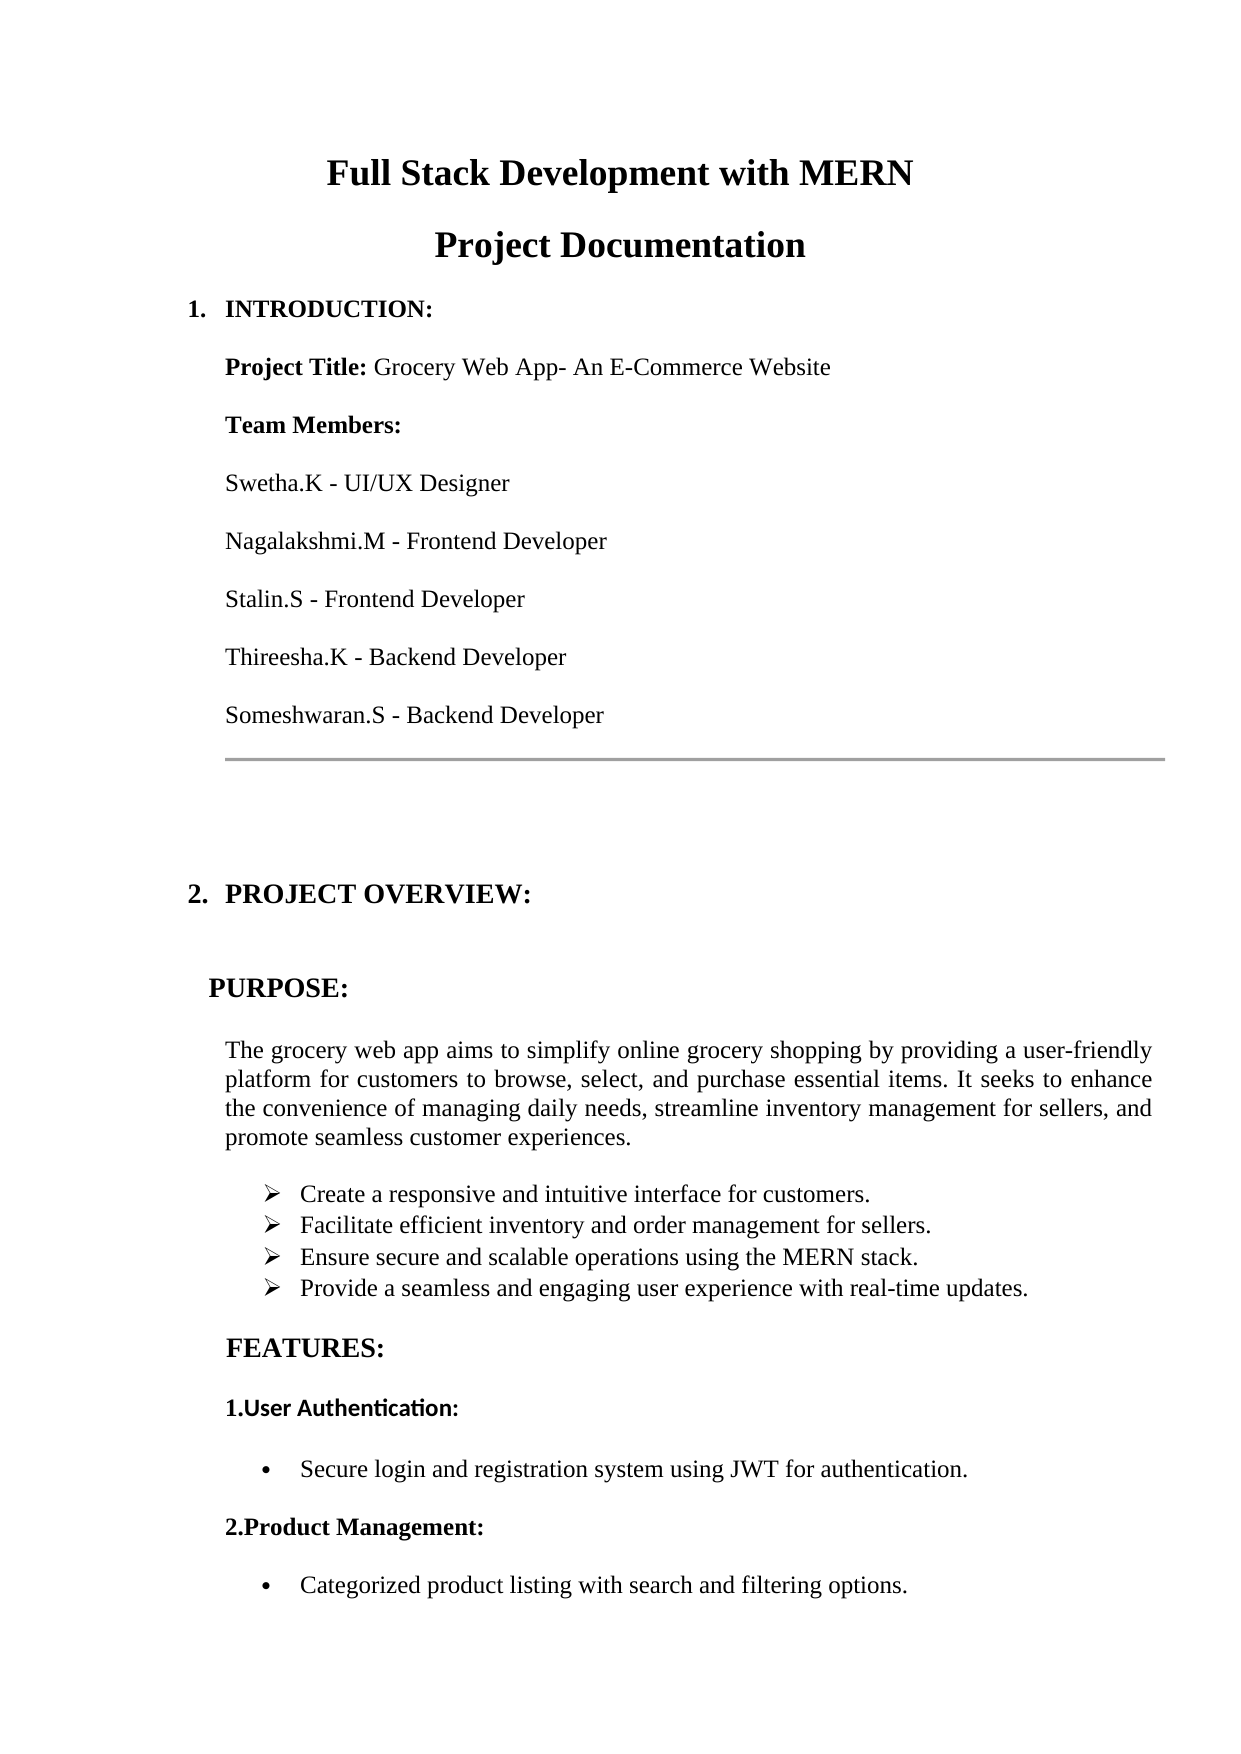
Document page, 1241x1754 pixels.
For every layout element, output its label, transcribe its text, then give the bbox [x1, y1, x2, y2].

text FEATURES: [150, 1331, 1090, 1363]
text Project Documentation [150, 222, 1090, 265]
list INTRODUCTION: [187, 294, 1090, 323]
list Ensure secure and scalable operations using the MERN stack. [262, 1242, 1090, 1270]
text Someshwaran.S - Backend Developer [225, 700, 1090, 729]
list Create a responsive and intuitive interface for customers. [262, 1179, 1090, 1208]
text Project Title: Grocery Web App- An E-Commerce Website [225, 352, 1090, 381]
list Facilitate efficient inventory and order management for sellers. [262, 1211, 1090, 1239]
text Stalin.S - Frontend Developer [225, 584, 1090, 613]
list Categorized product listing with search and filtering options. [262, 1570, 1090, 1599]
text The grocery web app aims to simplify online grocery shopping by providing a user-friendly platform for customers to browse, select, and purchase essential items. It seeks to enhance the convenience of managing daily needs, streamline inventory management for sellers, and promote seamless customer experiences. [225, 1035, 1153, 1150]
text Swetha.K - UI/UX Designer [225, 468, 1090, 497]
text PURPOSE: [187, 971, 1090, 1004]
list Secure login and registration system using JWT for authentication. [262, 1454, 1090, 1483]
text 1.User Authentication: [225, 1392, 1090, 1423]
text Full Stack Development with MERN [150, 150, 1090, 193]
list Provide a seamless and engaging user experience with real-time updates. [262, 1273, 1090, 1301]
text Team Members: [225, 410, 1090, 439]
text Nagalakshmi.M - Frontend Developer [225, 526, 1090, 555]
text Thireesha.K - Backend Developer [225, 642, 1090, 671]
list PROJECT OVERVIEW: [187, 877, 1090, 910]
text 2.Product Management: [150, 1512, 1090, 1541]
